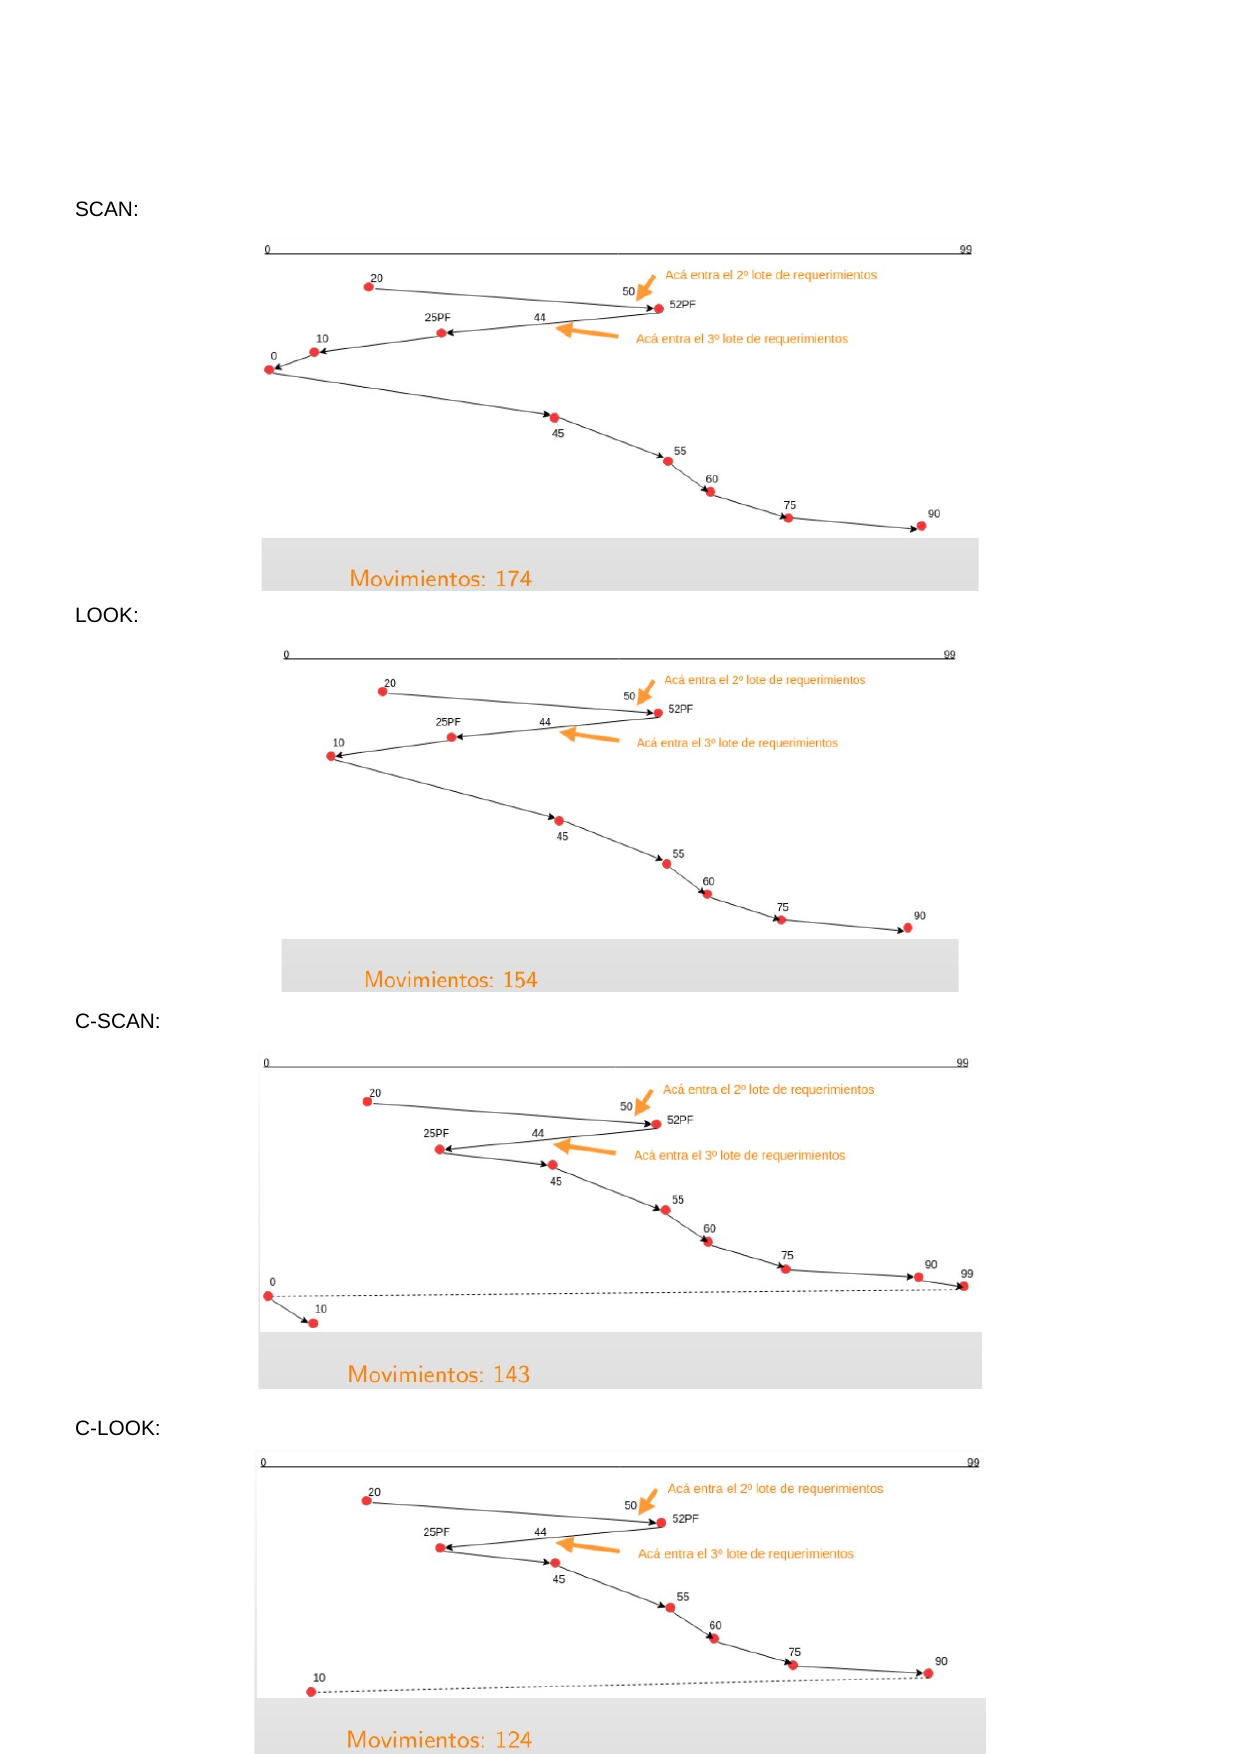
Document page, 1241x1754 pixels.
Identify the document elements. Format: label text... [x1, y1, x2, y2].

text LOOK: [75, 603, 1165, 627]
text SCAN: [75, 197, 1165, 221]
picture [258, 1051, 983, 1389]
text C-LOOK: [75, 1416, 1165, 1439]
picture [281, 645, 959, 992]
picture [261, 238, 979, 591]
text C-SCAN: [75, 1009, 1165, 1033]
picture [254, 1450, 986, 1754]
